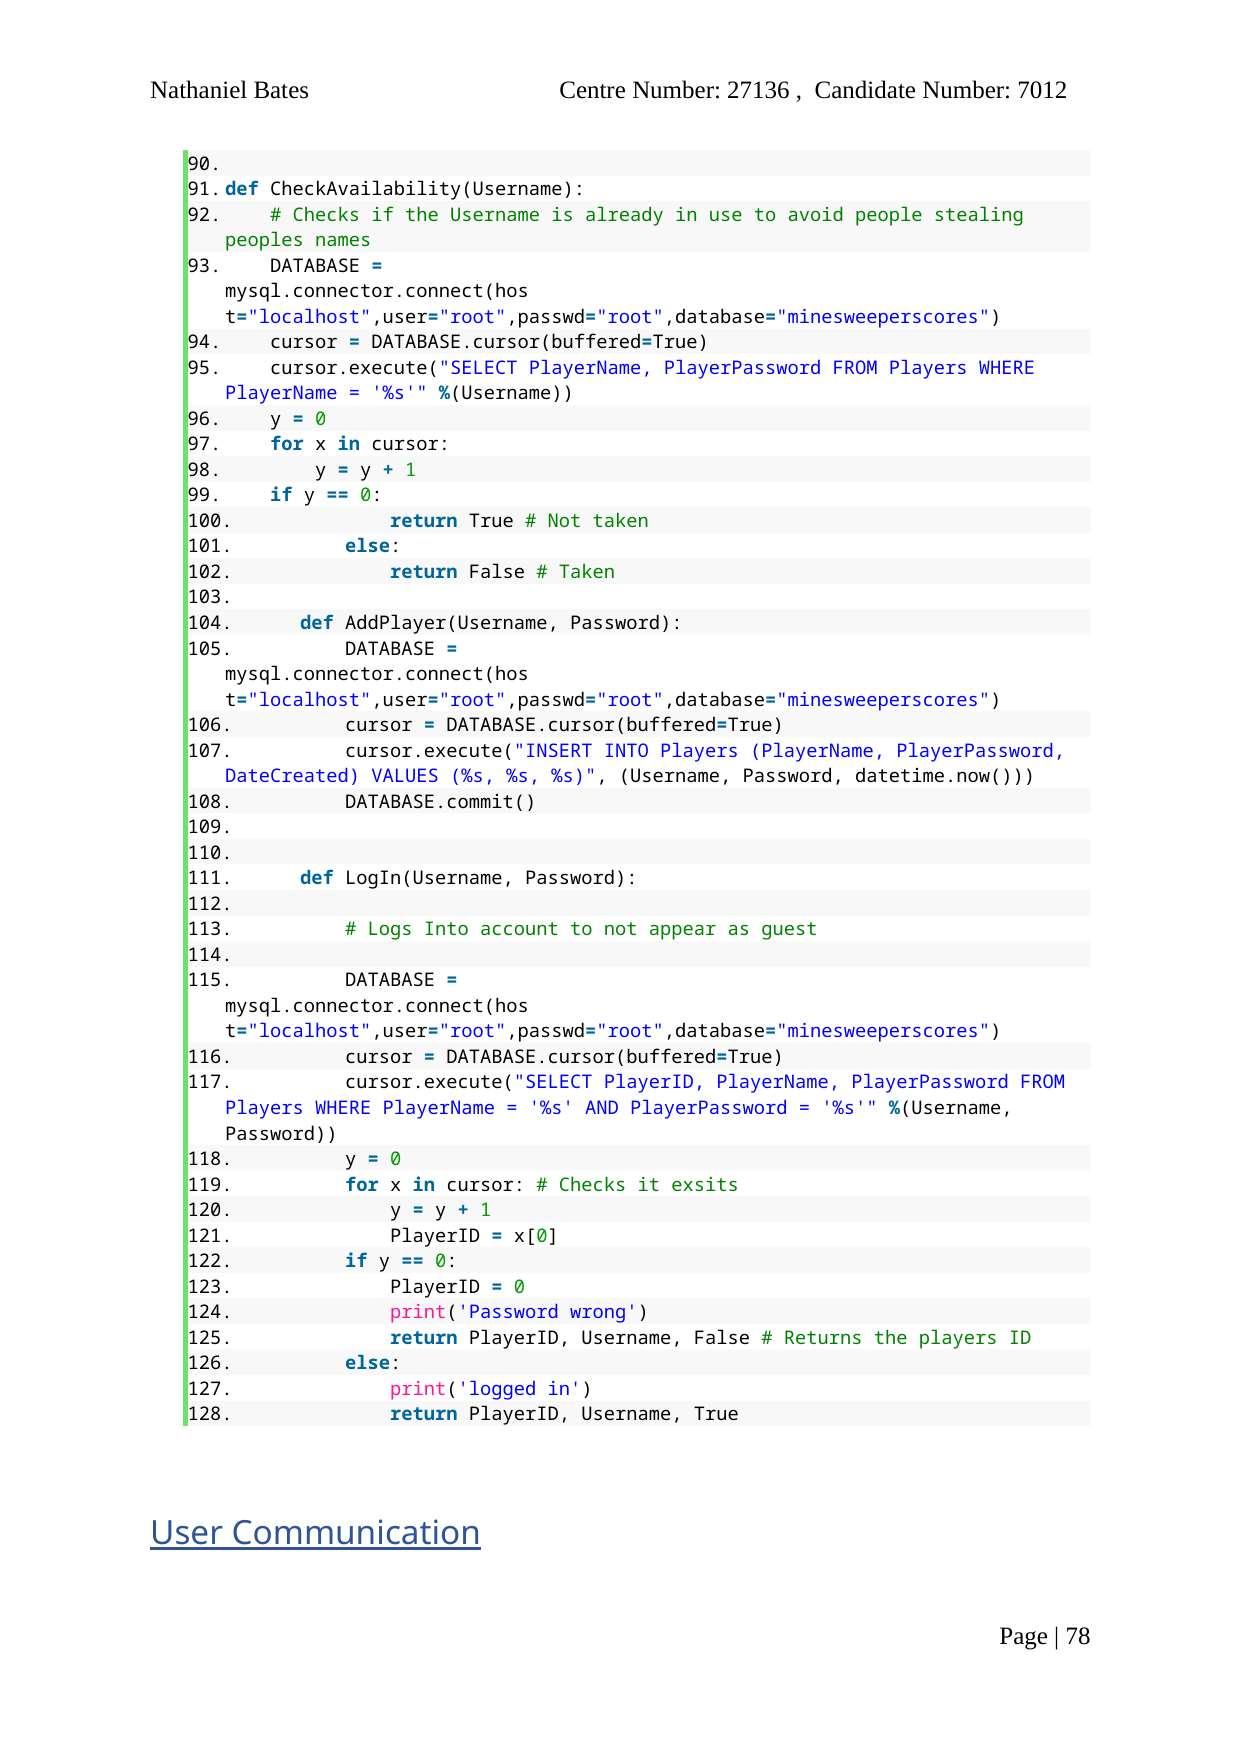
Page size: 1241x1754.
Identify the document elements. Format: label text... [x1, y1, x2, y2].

list else: [188, 1349, 1090, 1375]
list DATABASE = mysql.connector.connect(host="localhost",user="root",passwd="root",database="minesweeperscores") [188, 967, 1090, 1043]
list for x in cursor: [188, 431, 1090, 456]
list if y == 0: [188, 1247, 1090, 1273]
list PlayerID = 0 [188, 1273, 1090, 1298]
list y = y + 1 [188, 1196, 1090, 1222]
list print('Password wrong') [188, 1298, 1090, 1324]
list return PlayerID, Username, True [188, 1401, 1090, 1426]
list def AddPlayer(Username, Password): [188, 609, 1090, 635]
list DATABASE = mysql.connector.connect(host="localhost",user="root",passwd="root",database="minesweeperscores") [188, 635, 1090, 711]
list def CheckAvailability(Username): [188, 176, 1090, 201]
list cursor.execute("SELECT PlayerName, PlayerPassword FROM Players WHERE PlayerName = '%s'" %(Username)) [188, 354, 1090, 405]
list DATABASE.commit() [188, 788, 1090, 813]
list cursor = DATABASE.cursor(buffered=True) [188, 329, 1090, 354]
list y = 0 [188, 1145, 1090, 1171]
list # Logs Into account to not appear as guest [188, 916, 1090, 941]
list return True # Not taken [188, 507, 1090, 533]
list # Checks if the Username is already in use to avoid people stealing peoples names [188, 201, 1090, 252]
subtitle User Communication [150, 1509, 1090, 1554]
list y = 0 [188, 405, 1090, 431]
list for x in cursor: # Checks it exsits [188, 1171, 1090, 1196]
list PlayerID = x[0] [188, 1222, 1090, 1247]
list if y == 0: [188, 482, 1090, 507]
list def LogIn(Username, Password): [188, 864, 1090, 890]
list cursor.execute("INSERT INTO Players (PlayerName, PlayerPassword, DateCreated) VALUES (%s, %s, %s)", (Username, Password, datetime.now())) [188, 737, 1090, 788]
list y = y + 1 [188, 456, 1090, 482]
list return PlayerID, Username, False # Returns the players ID [188, 1324, 1090, 1349]
list cursor = DATABASE.cursor(buffered=True) [188, 711, 1090, 737]
list else: [188, 533, 1090, 558]
list cursor = DATABASE.cursor(buffered=True) [188, 1043, 1090, 1069]
list cursor.execute("SELECT PlayerID, PlayerName, PlayerPassword FROM Players WHERE PlayerName = '%s' AND PlayerPassword = '%s'" %(Username, Password)) [188, 1069, 1090, 1145]
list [188, 252, 1090, 329]
list print('logged in') [188, 1375, 1090, 1401]
list return False # Taken [188, 558, 1090, 584]
